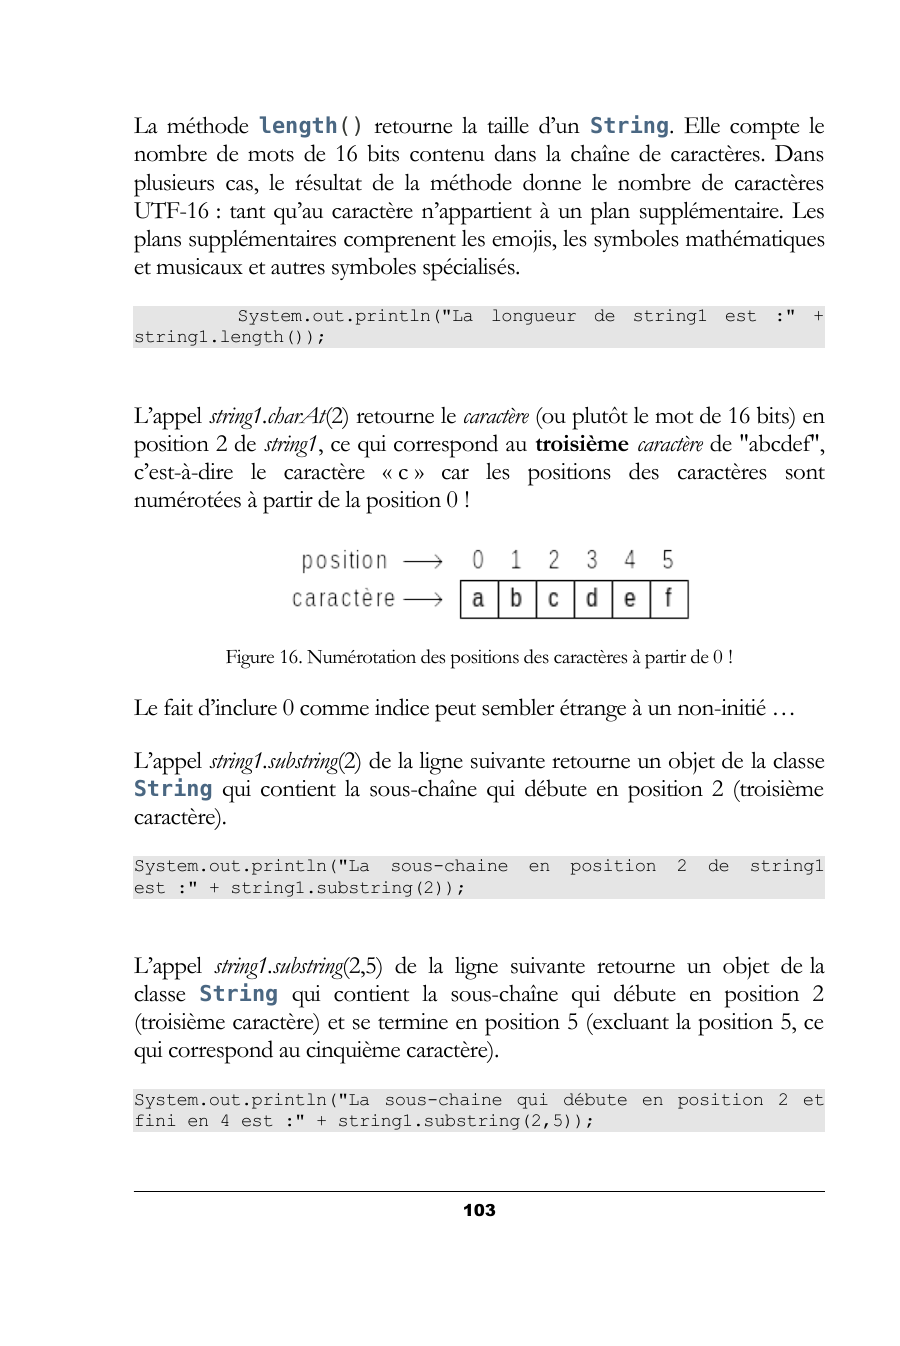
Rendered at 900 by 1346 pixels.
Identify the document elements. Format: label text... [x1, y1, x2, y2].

text Le fait d’inclure 0 comme indice peut sembler étrange à un non-initié … [133, 694, 825, 722]
text L’appel string1.substring(2) de la ligne suivante retourne un objet de la classe String qui contient la sous-chaîne qui débute en position 2 (troisième caractère). [133, 747, 825, 831]
text System.out.println("La sous-chaine qui débute en position 2 et fini en 4 est :" + string1.substring(2,5)); [133, 1089, 825, 1132]
text Figure 16. Numérotation des positions des caractères à partir de 0 ! [133, 645, 825, 669]
text L’appel string1.charAt(2) retourne le caractère (ou plutôt le mot de 16 bits) en position 2 de string1, ce qui correspond au troisième caractère de "abcdef", c’est-à-dire le caractère « c » car les positions des caractères sont numérotées à partir de la position 0 ! [133, 402, 825, 514]
text System.out.println("La sous-chaine en position 2 de string1 est :" + string1.substring(2)); [133, 856, 825, 899]
text System.out.println("La longueur de string1 est :" + string1.length()); [133, 306, 825, 348]
text L’appel string1.substring(2,5) de la ligne suivante retourne un objet de la classe String qui contient la sous-chaîne qui débute en position 2 (troisième caractère) et se termine en position 5 (excluant la position 5, ce qui correspond au cinquième caractère). [133, 952, 825, 1064]
text La méthode length() retourne la taille d’un String. Elle compte le nombre de mots de 16 bits contenu dans la chaîne de caractères. Dans plusieurs cas, le résultat de la méthode donne le nombre de caractères UTF-16 : tant qu’au caractère n’appartient à un plan supplémentaire. Les plans supplémentaires comprenent les emojis, les symboles mathématiques et musicaux et autres symboles spécialisés. [133, 112, 825, 281]
